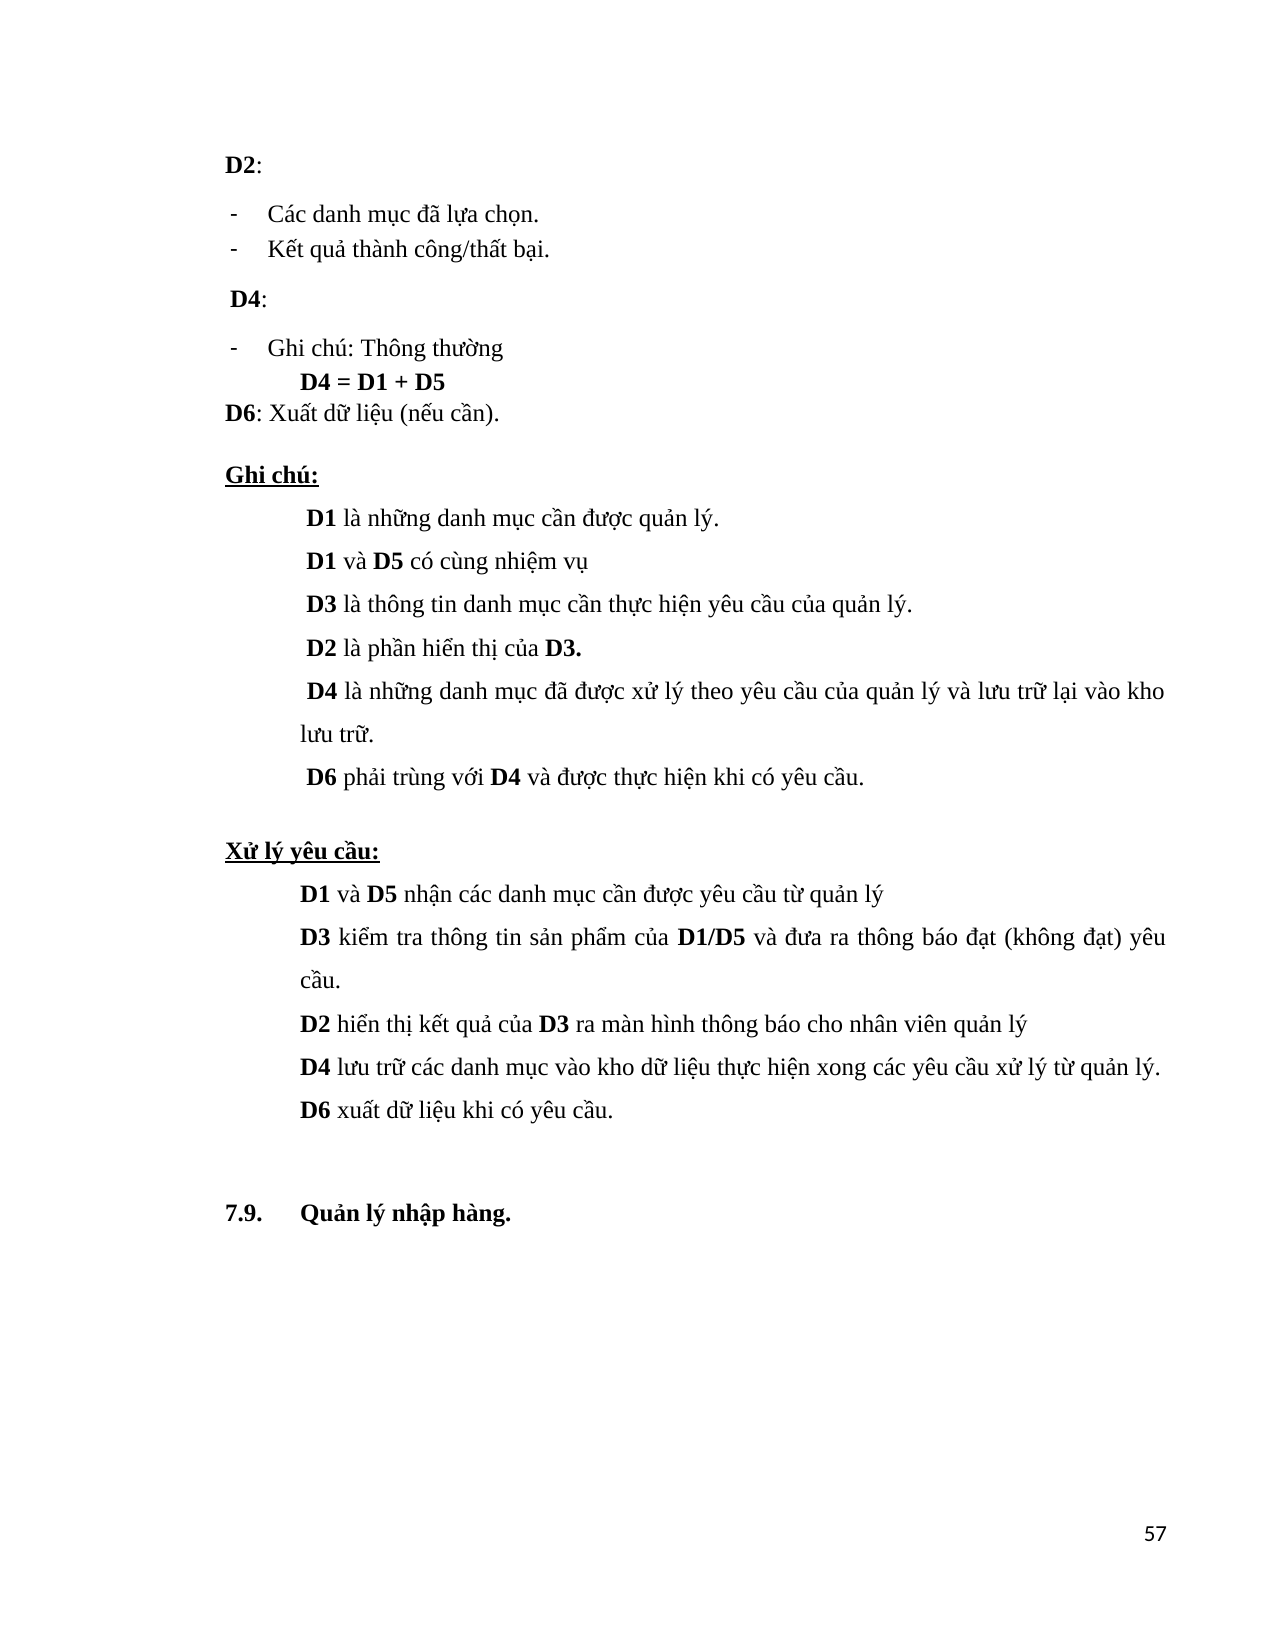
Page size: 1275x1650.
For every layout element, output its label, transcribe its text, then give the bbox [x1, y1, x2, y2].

text D3 là thông tin danh mục cần thực hiện yêu cầu của quản lý. [225, 589, 1167, 618]
text D1 và D5 có cùng nhiệm vụ [225, 546, 1167, 575]
text D2 hiển thị kết quả của D3 ra màn hình thông báo cho nhân viên quản lý [300, 1009, 1167, 1037]
text D1 là những danh mục cần được quản lý. [225, 503, 1167, 532]
text D4: [230, 284, 1167, 313]
text D6: Xuất dữ liệu (nếu cần). [225, 398, 1167, 427]
text Ghi chú: [225, 460, 1167, 489]
list Các danh mục đã lựa chọn. [230, 198, 1167, 228]
text D4 là những danh mục đã được xử lý theo yêu cầu của quản lý và lưu trữ lại vào kho lưu trữ. [300, 676, 1167, 748]
text D6 xuất dữ liệu khi có yêu cầu. [225, 1095, 1167, 1124]
text D4 lưu trữ các danh mục vào kho dữ liệu thực hiện xong các yêu cầu xử lý từ quản lý. [300, 1052, 1167, 1081]
text D1 và D5 nhận các danh mục cần được yêu cầu từ quản lý [150, 879, 1167, 908]
text D4 = D1 + D5 [267, 367, 1167, 396]
text Xử lý yêu cầu: [225, 836, 1167, 865]
list Kết quả thành công/thất bại. [230, 233, 1167, 263]
list Quản lý nhập hàng. [225, 1198, 1167, 1227]
text D6 phải trùng với D4 và được thực hiện khi có yêu cầu. [225, 762, 1167, 791]
list Ghi chú: Thông thường [230, 332, 1167, 363]
text D2 là phần hiển thị của D3. [225, 633, 1167, 661]
text D3 kiểm tra thông tin sản phẩm của D1/D5 và đưa ra thông báo đạt (không đạt) yêu cầu. [300, 922, 1167, 994]
text D2: [225, 150, 1167, 179]
